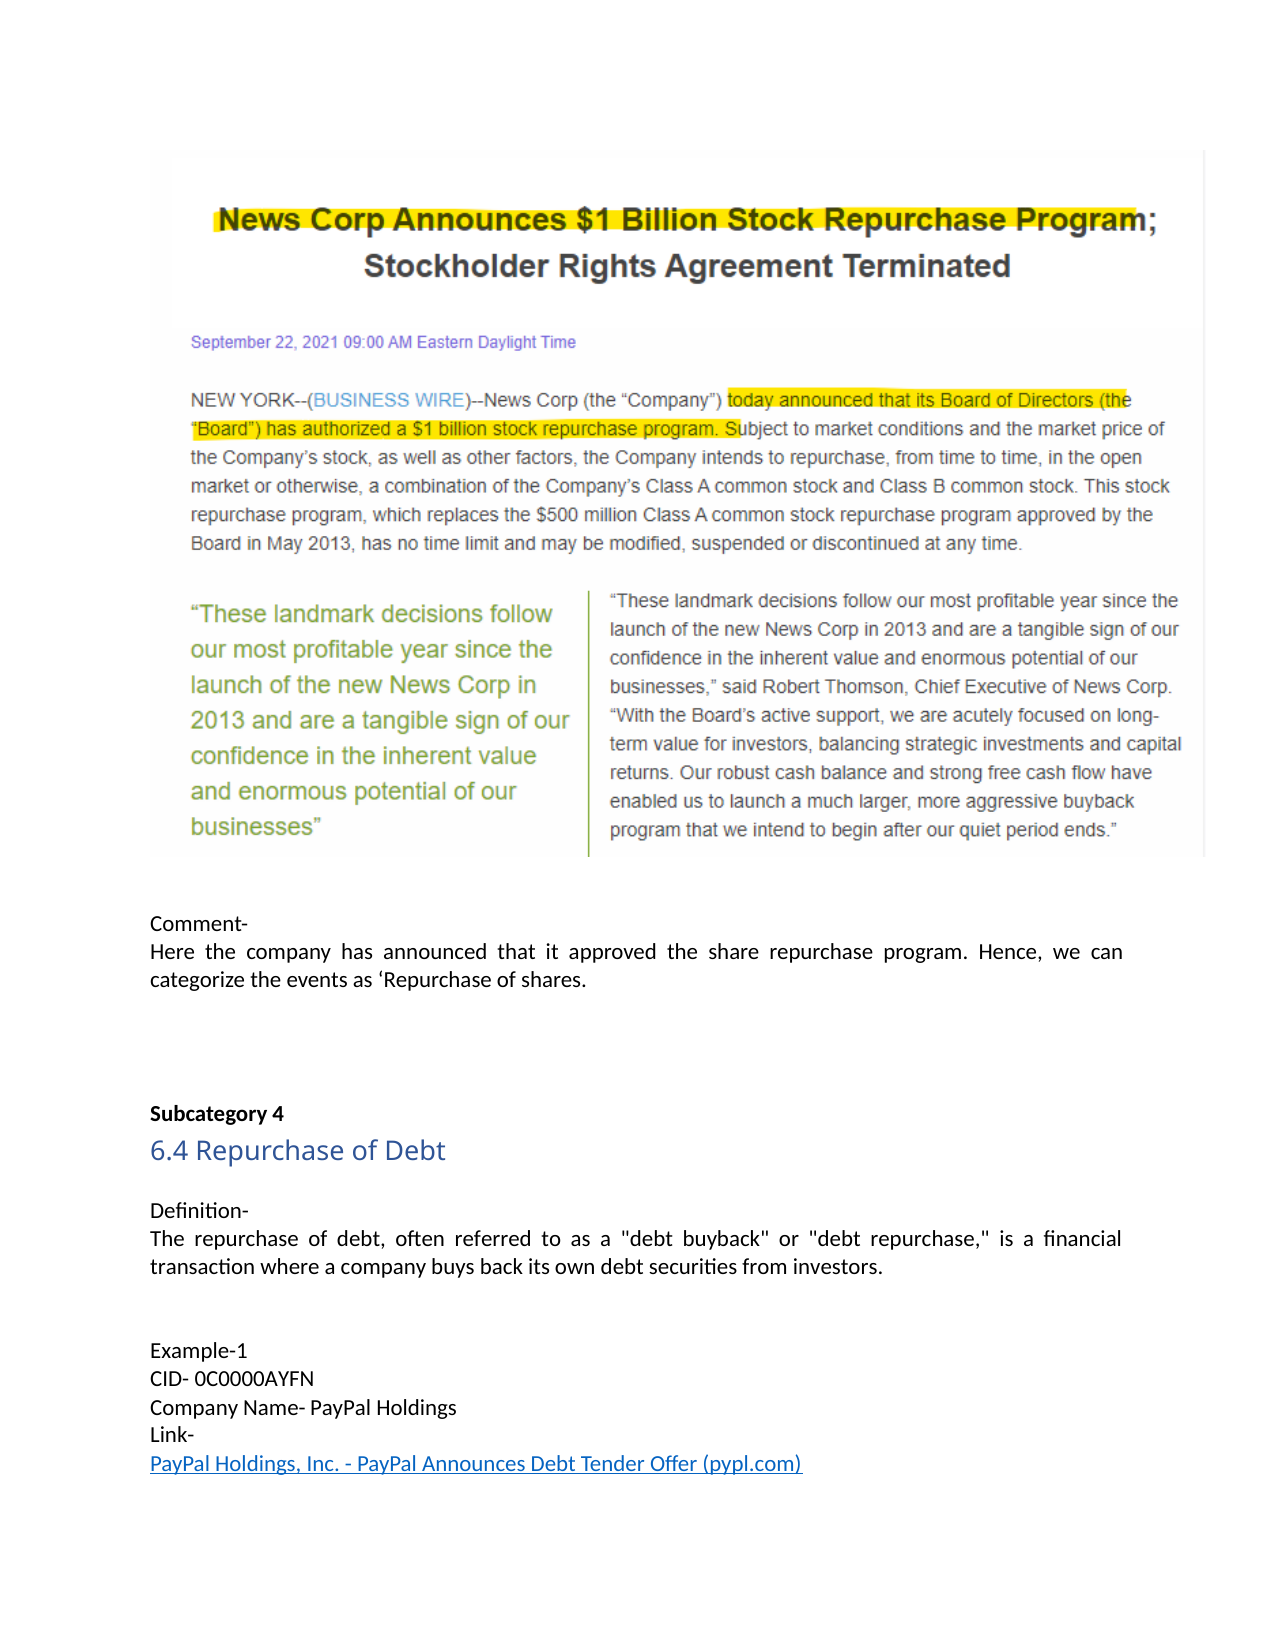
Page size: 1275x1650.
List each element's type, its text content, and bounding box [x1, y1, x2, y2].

picture [150, 150, 1206, 857]
text CID- 0C0000AYFN [150, 1364, 1125, 1393]
text The repurchase of debt, often referred to as a "debt buyback" or "debt repurchase," is a financial transaction where a company buys back its own debt securities from investors. [150, 1224, 1125, 1281]
text Example-1 [150, 1337, 1125, 1364]
text Comment- [150, 909, 1125, 937]
subtitle 6.4 Repurchase of Debt [150, 1132, 1125, 1168]
text Link- [150, 1421, 1125, 1449]
text Here the company has announced that it approved the share repurchase program. Hence, we can categorize the events as ‘Repurchase of shares. [150, 937, 1125, 993]
text Definition- [150, 1196, 1125, 1224]
text Subcategory 4 [150, 1099, 1125, 1127]
text Company Name- PayPal Holdings [150, 1393, 1125, 1421]
text PayPal Holdings, Inc. - PayPal Announces Debt Tender Offer (pypl.com) [150, 1449, 1125, 1477]
